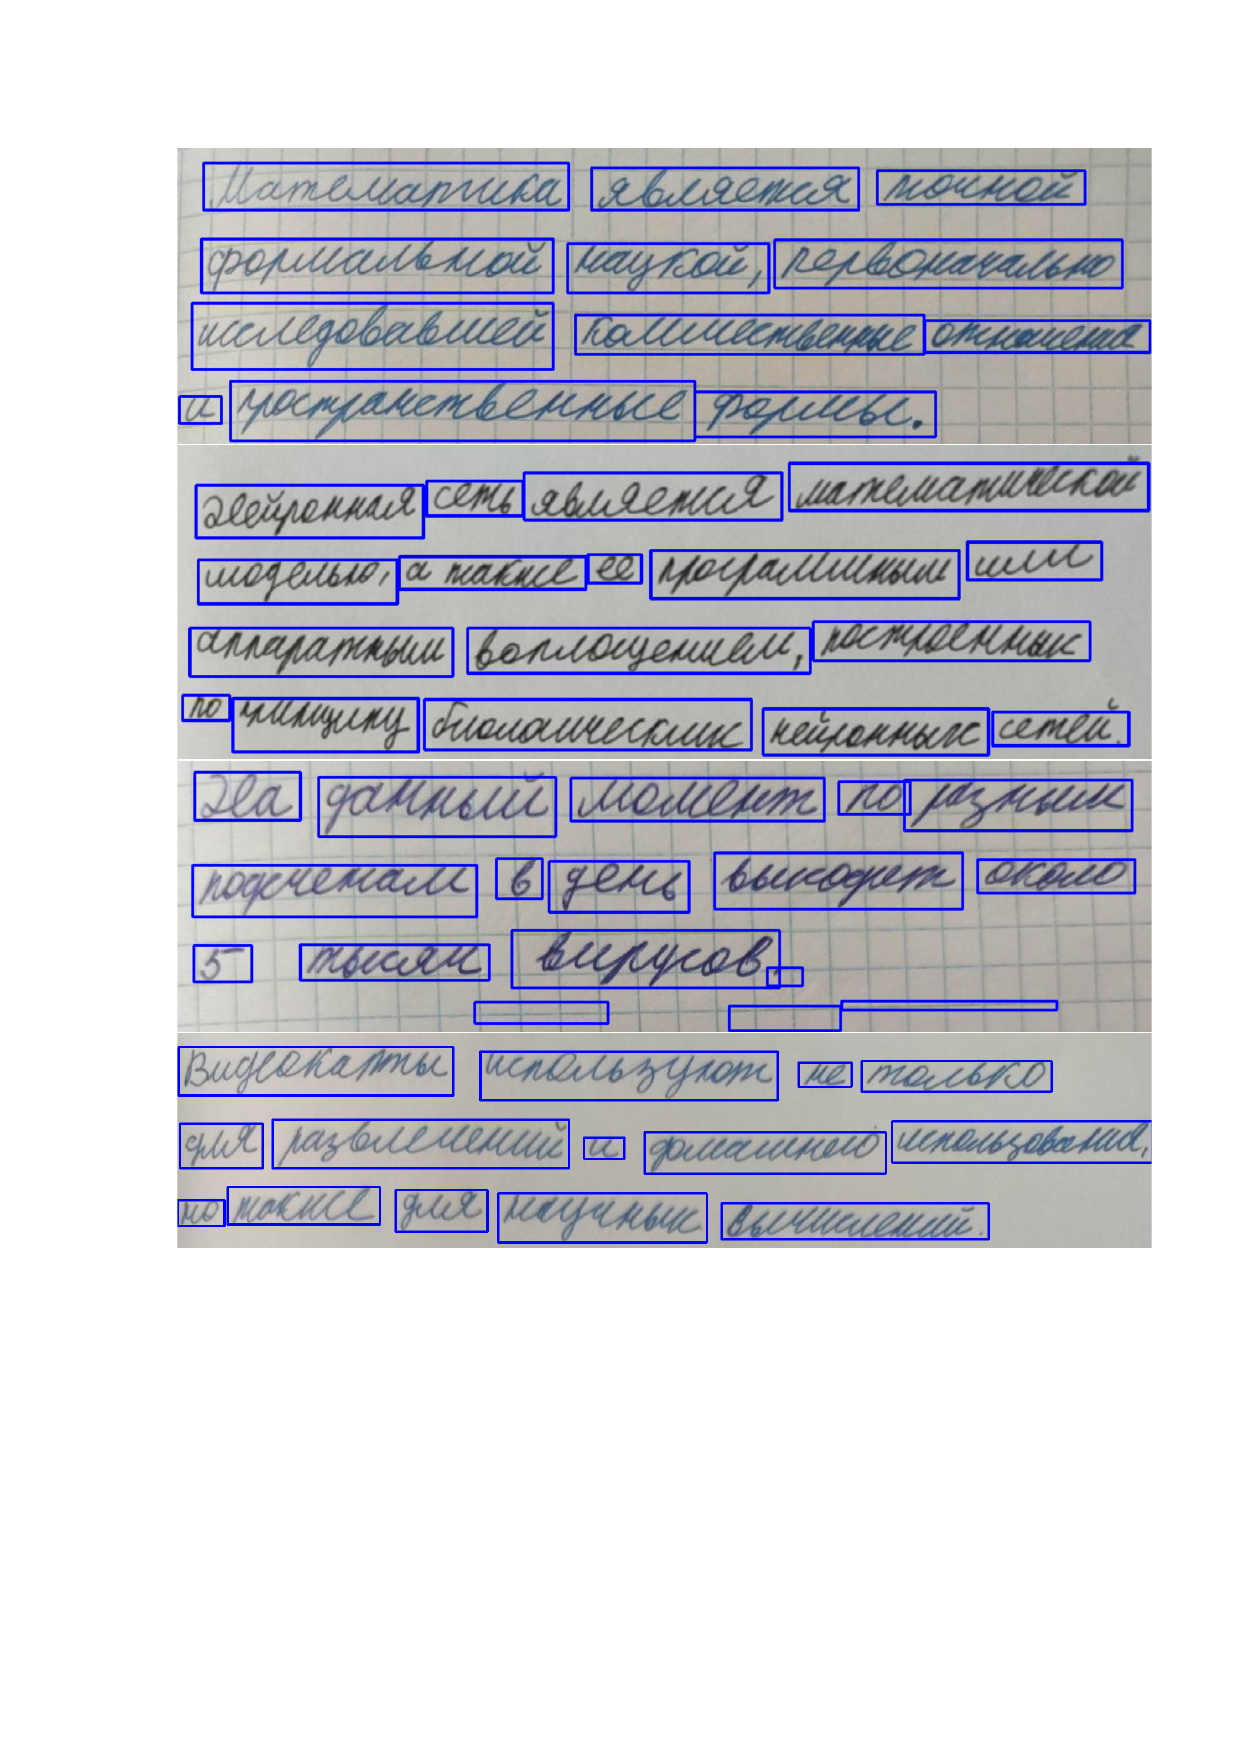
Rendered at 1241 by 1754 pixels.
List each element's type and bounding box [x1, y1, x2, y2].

picture [177, 148, 1152, 444]
picture [177, 1033, 1152, 1248]
picture [177, 761, 1152, 1032]
picture [177, 445, 1152, 759]
